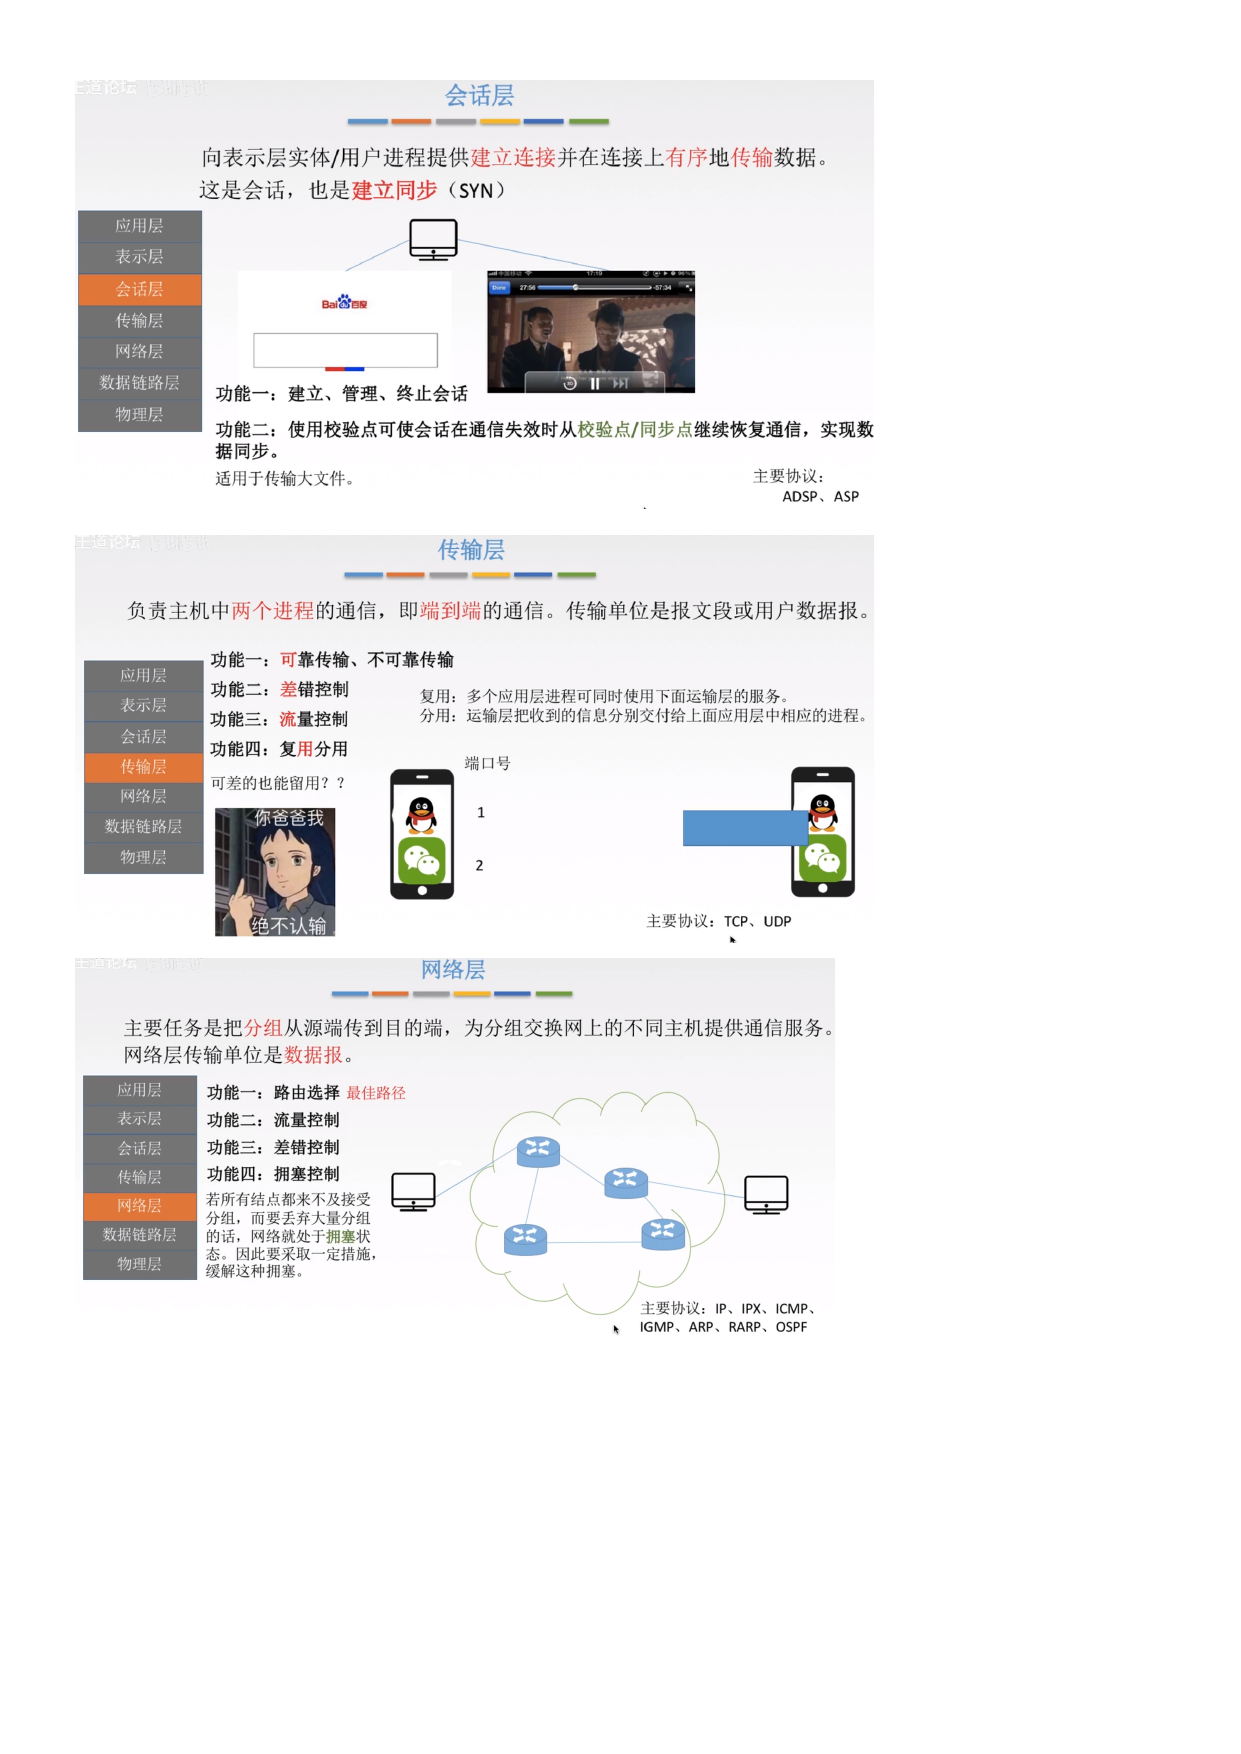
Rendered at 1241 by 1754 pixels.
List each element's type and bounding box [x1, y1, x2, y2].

picture [75, 958, 836, 1337]
picture [75, 80, 875, 509]
picture [75, 535, 875, 943]
